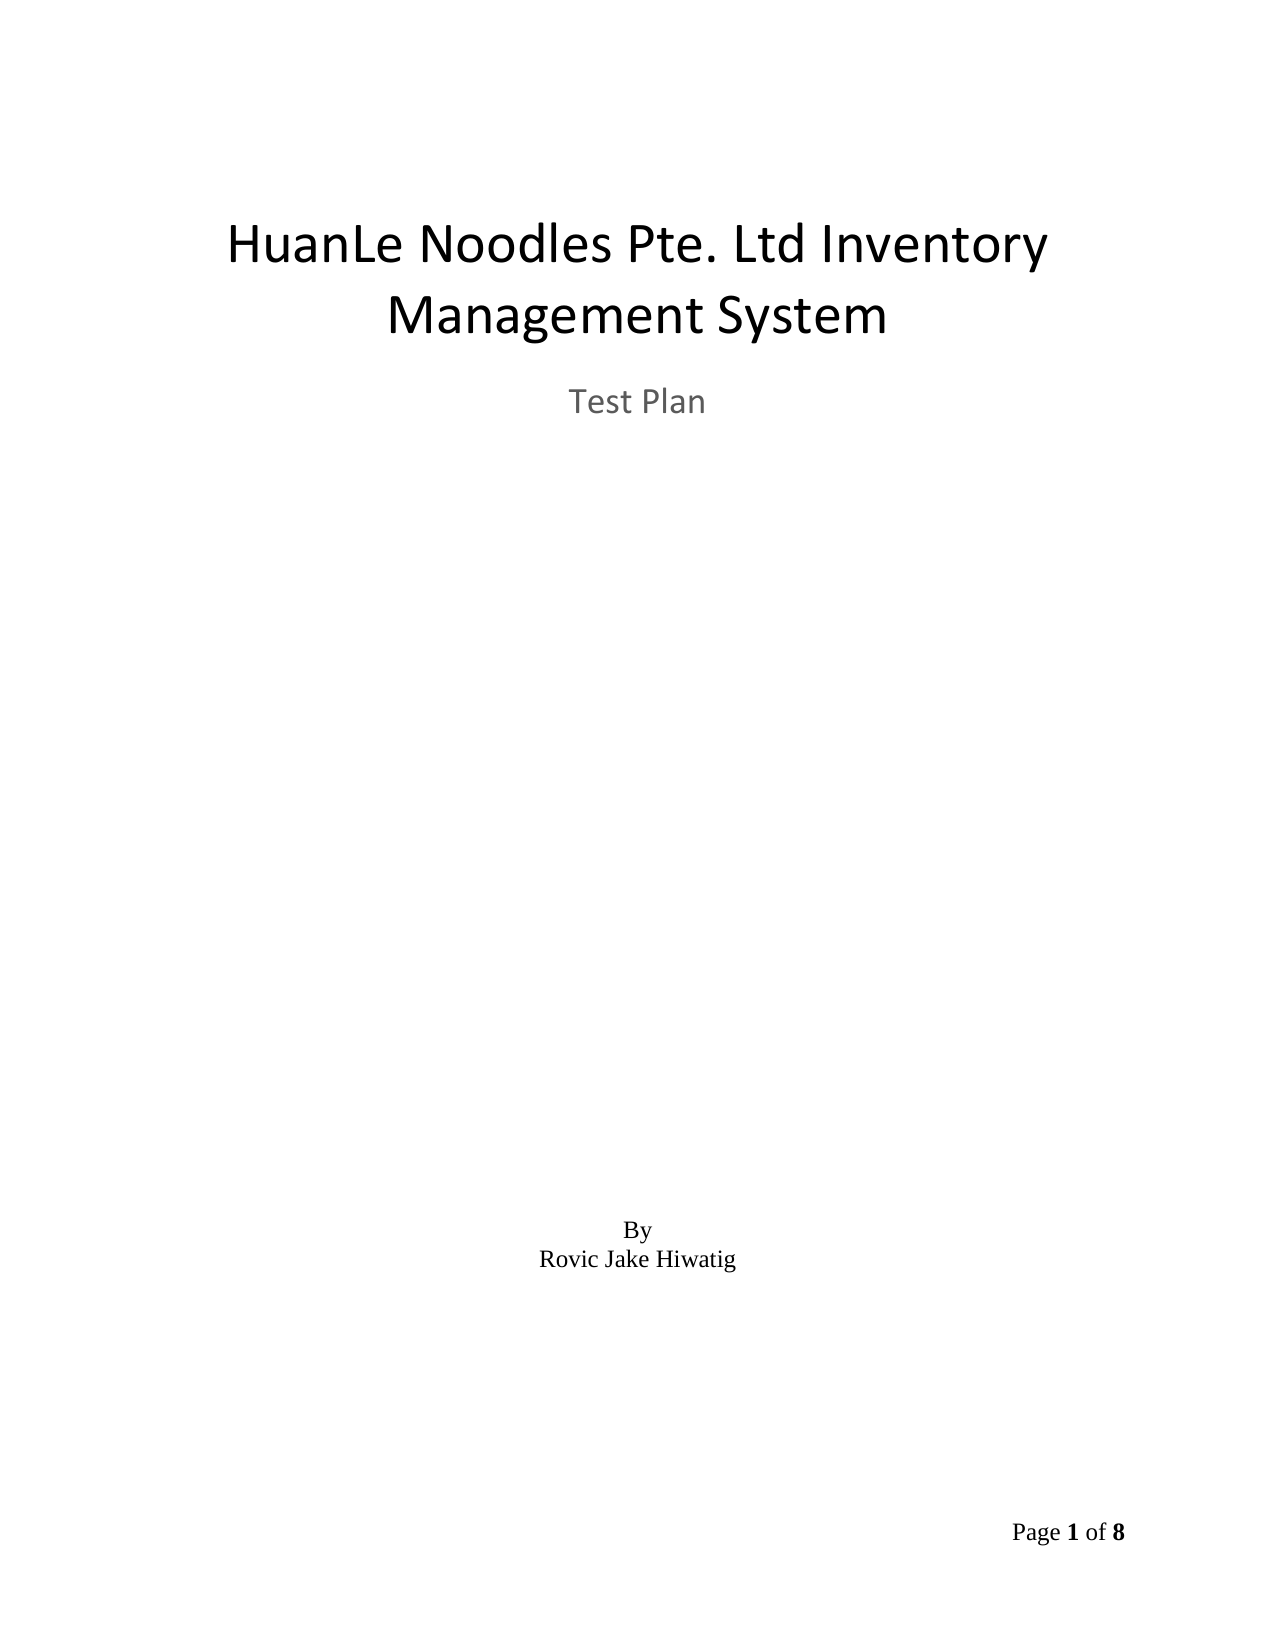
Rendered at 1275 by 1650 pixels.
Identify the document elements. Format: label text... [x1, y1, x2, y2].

text Rovic Jake Hiwatig [150, 1244, 1125, 1272]
title HuanLe Noodles Pte. Ltd Inventory Management System [150, 206, 1125, 348]
subtitle Test Plan [150, 377, 1125, 423]
text By [150, 1215, 1125, 1244]
